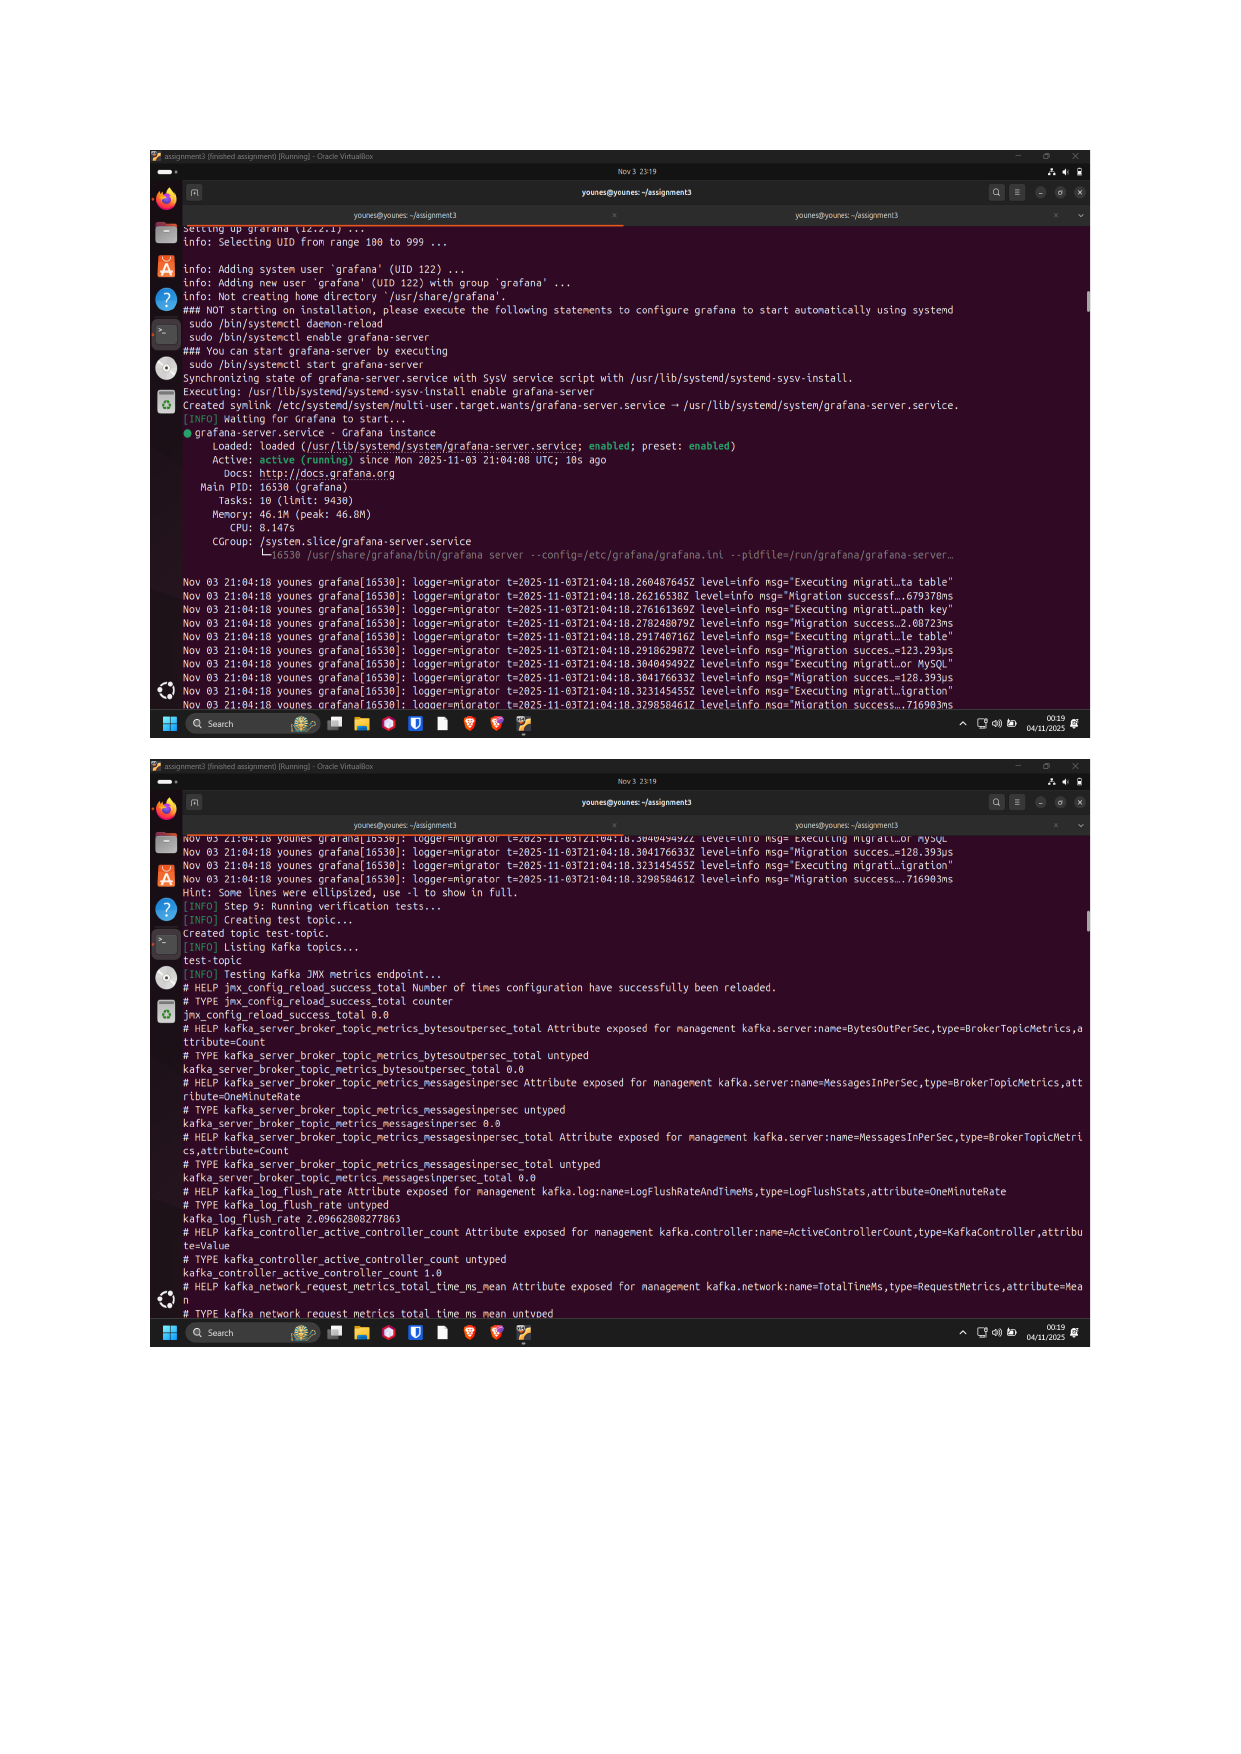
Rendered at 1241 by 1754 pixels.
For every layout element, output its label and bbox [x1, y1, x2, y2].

picture [150, 759, 1091, 1347]
picture [150, 150, 1091, 738]
